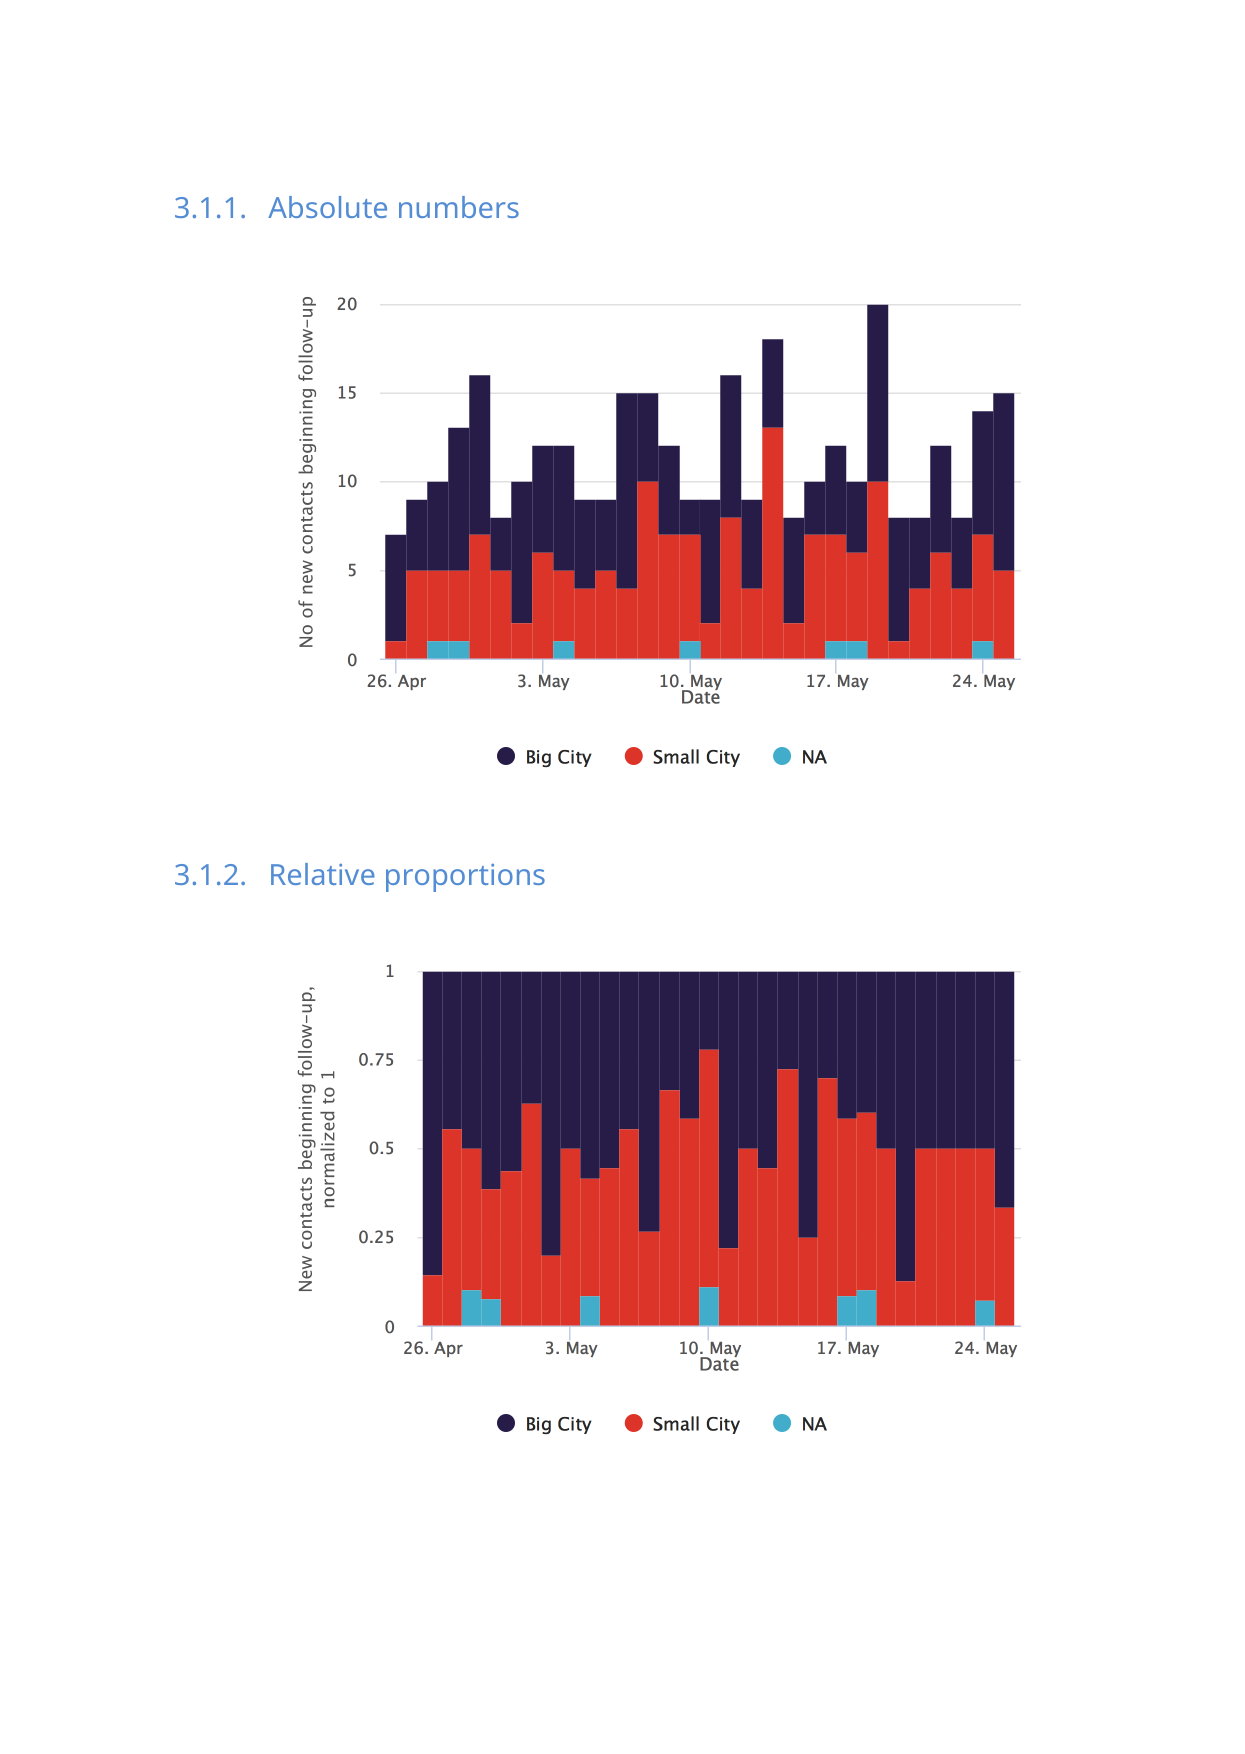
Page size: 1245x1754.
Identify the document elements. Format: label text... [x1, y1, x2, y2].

subtitle Absolute numbers [174, 187, 1170, 227]
picture [285, 233, 1035, 834]
subtitle Relative proportions [174, 854, 1170, 894]
picture [285, 900, 1035, 1501]
